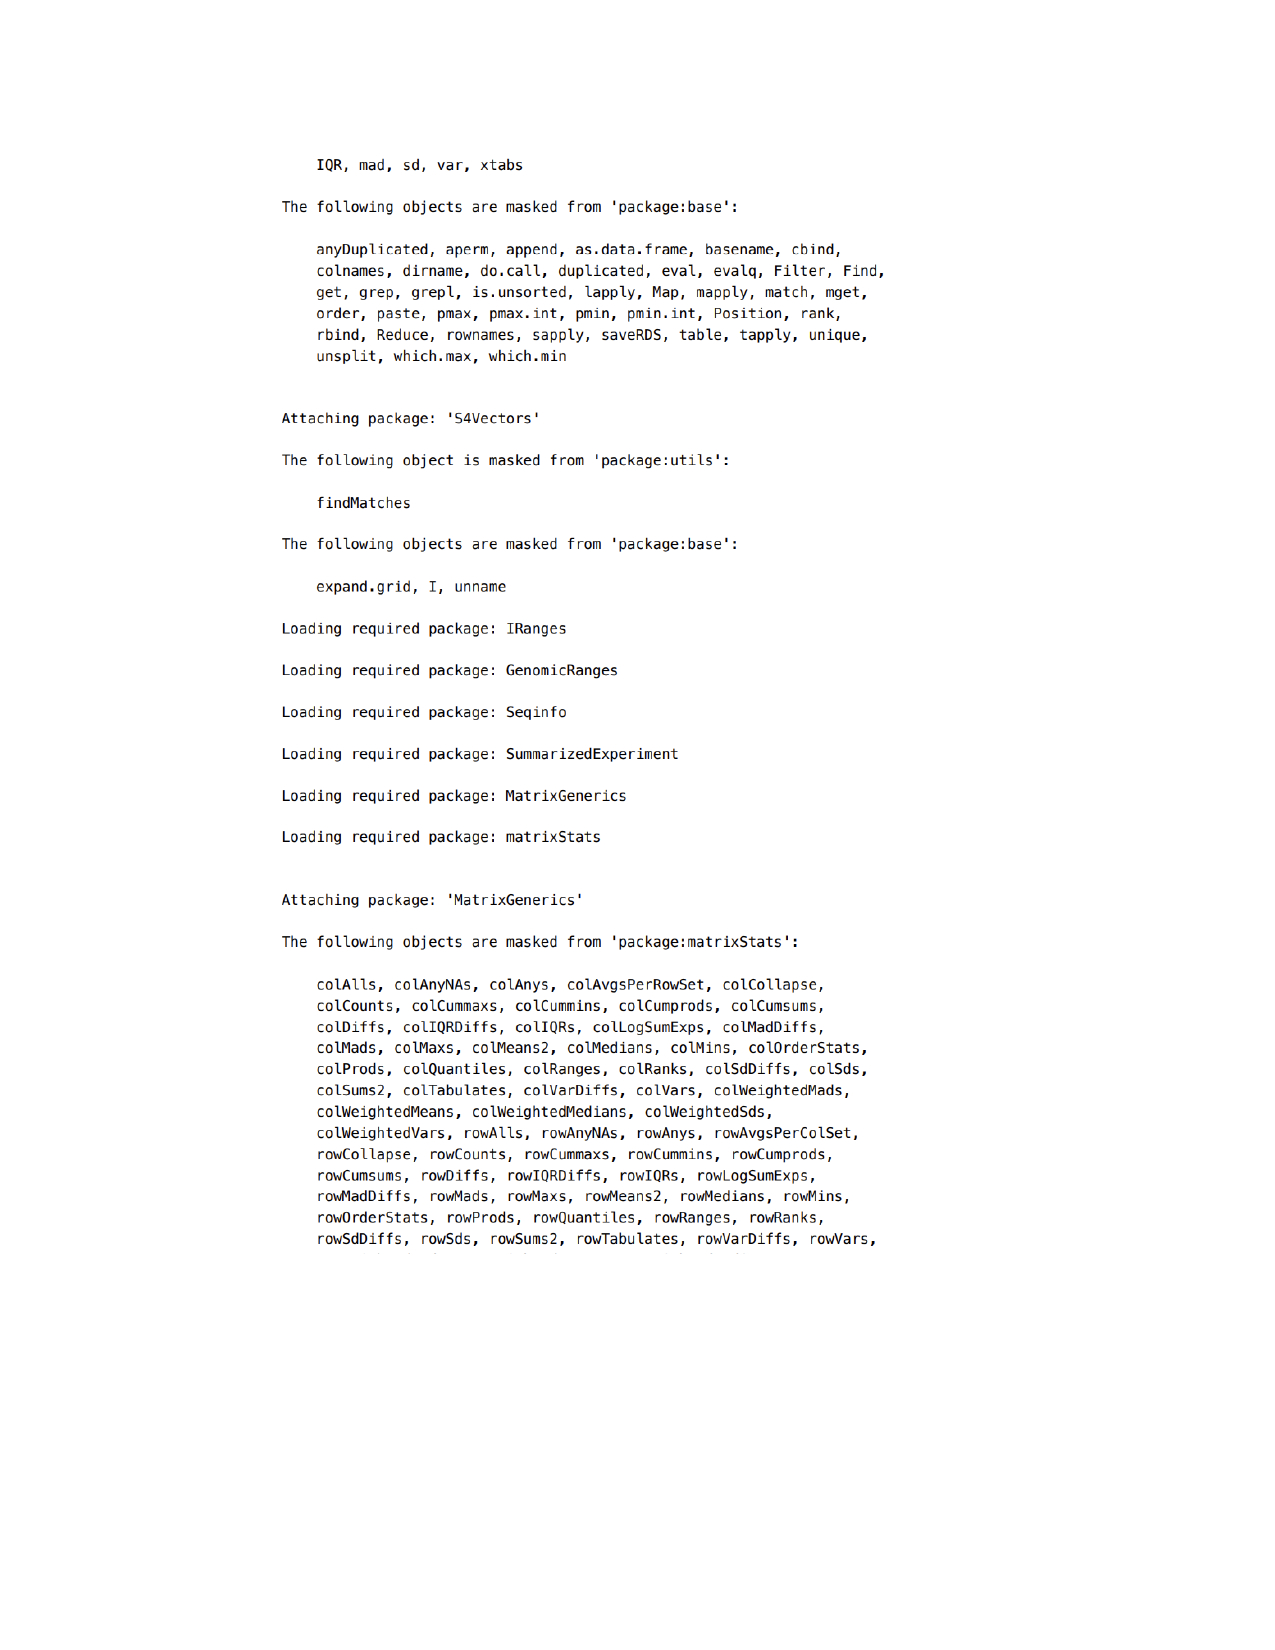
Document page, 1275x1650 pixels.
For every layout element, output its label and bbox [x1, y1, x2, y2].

picture [150, 150, 1125, 1254]
